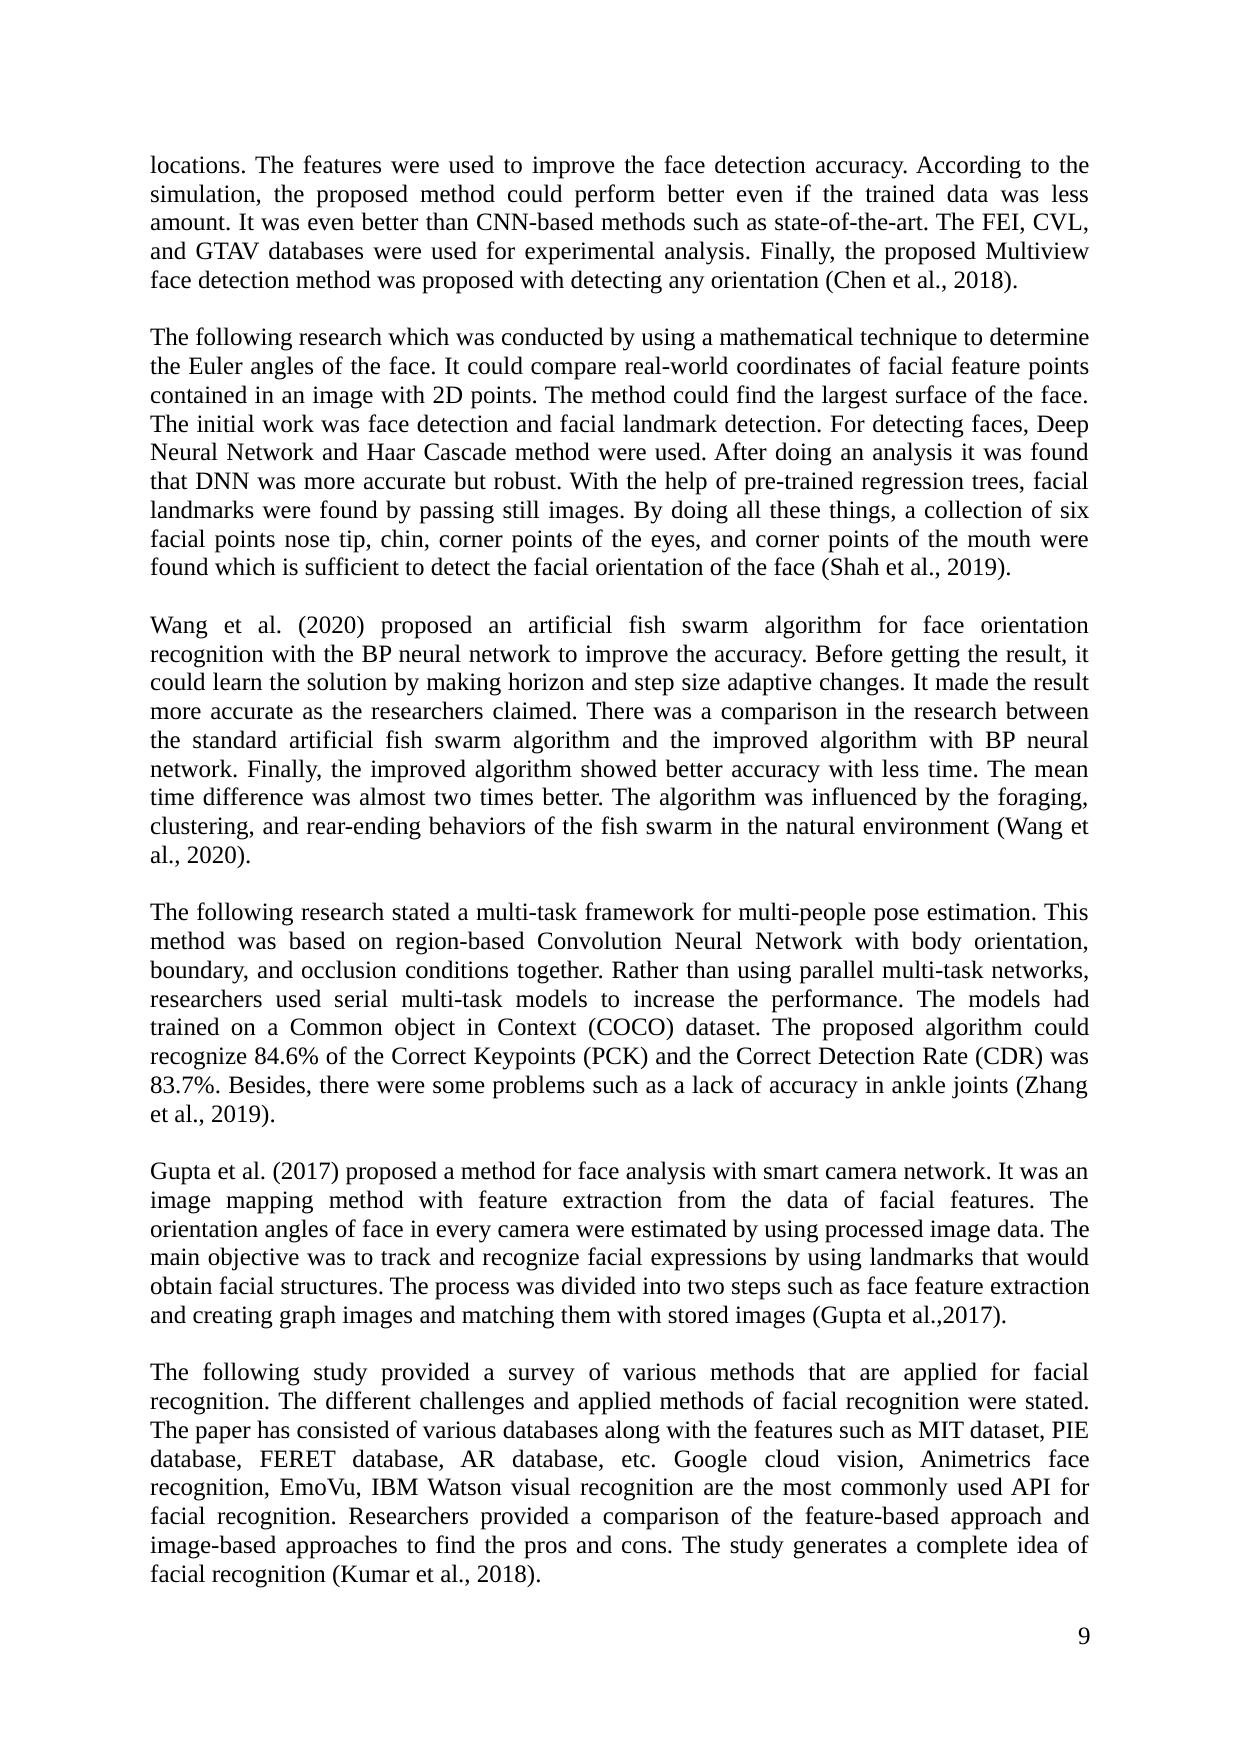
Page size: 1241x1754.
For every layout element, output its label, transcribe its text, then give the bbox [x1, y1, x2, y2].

text Gupta et al. (2017) proposed a method for face analysis with smart camera network. It was an image mapping method with feature extraction from the data of facial features. The orientation angles of face in every camera were estimated by using processed image data. The main objective was to track and recognize facial expressions by using landmarks that would obtain facial structures. The process was divided into two steps such as face feature extraction and creating graph images and matching them with stored images (Gupta et al.,2017). [150, 1156, 1090, 1329]
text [150, 150, 1090, 294]
text The following research stated a multi-task framework for multi-people pose estimation. This method was based on region-based Convolution Neural Network with body orientation, boundary, and occlusion conditions together. Rather than using parallel multi-task networks, researchers used serial multi-task models to increase the performance. The models had trained on a Common object in Context (COCO) dataset. The proposed algorithm could recognize 84.6% of the Correct Keypoints (PCK) and the Correct Detection Rate (CDR) was 83.7%. Besides, there were some problems such as a lack of accuracy in ankle joints (Zhang et al., 2019). [150, 897, 1090, 1127]
text The following research which was conducted by using a mathematical technique to determine the Euler angles of the face. It could compare real-world coordinates of facial feature points contained in an image with 2D points. The method could find the largest surface of the face. The initial work was face detection and facial landmark detection. For detecting faces, Deep Neural Network and Haar Cascade method were used. After doing an analysis it was found that DNN was more accurate but robust. With the help of pre-trained regression trees, facial landmarks were found by passing still images. By doing all these things, a collection of six facial points nose tip, chin, corner points of the eyes, and corner points of the mouth were found which is sufficient to detect the facial orientation of the face (Shah et al., 2019). [150, 322, 1090, 581]
text The following study provided a survey of various methods that are applied for facial recognition. The different challenges and applied methods of facial recognition were stated. The paper has consisted of various databases along with the features such as MIT dataset, PIE database, FERET database, AR database, etc. Google cloud vision, Animetrics face recognition, EmoVu, IBM Watson visual recognition are the most commonly used API for facial recognition. Researchers provided a comparison of the feature-based approach and image-based approaches to find the pros and cons. The study generates a complete idea of facial recognition (Kumar et al., 2018). [150, 1357, 1090, 1587]
text Wang et al. (2020) proposed an artificial fish swarm algorithm for face orientation recognition with the BP neural network to improve the accuracy. Before getting the result, it could learn the solution by making horizon and step size adaptive changes. It made the result more accurate as the researchers claimed. There was a comparison in the research between the standard artificial fish swarm algorithm and the improved algorithm with BP neural network. Finally, the improved algorithm showed better accuracy with less time. The mean time difference was almost two times better. The algorithm was influenced by the foraging, clustering, and rear-ending behaviors of the fish swarm in the natural environment (Wang et al., 2020). [150, 610, 1090, 869]
